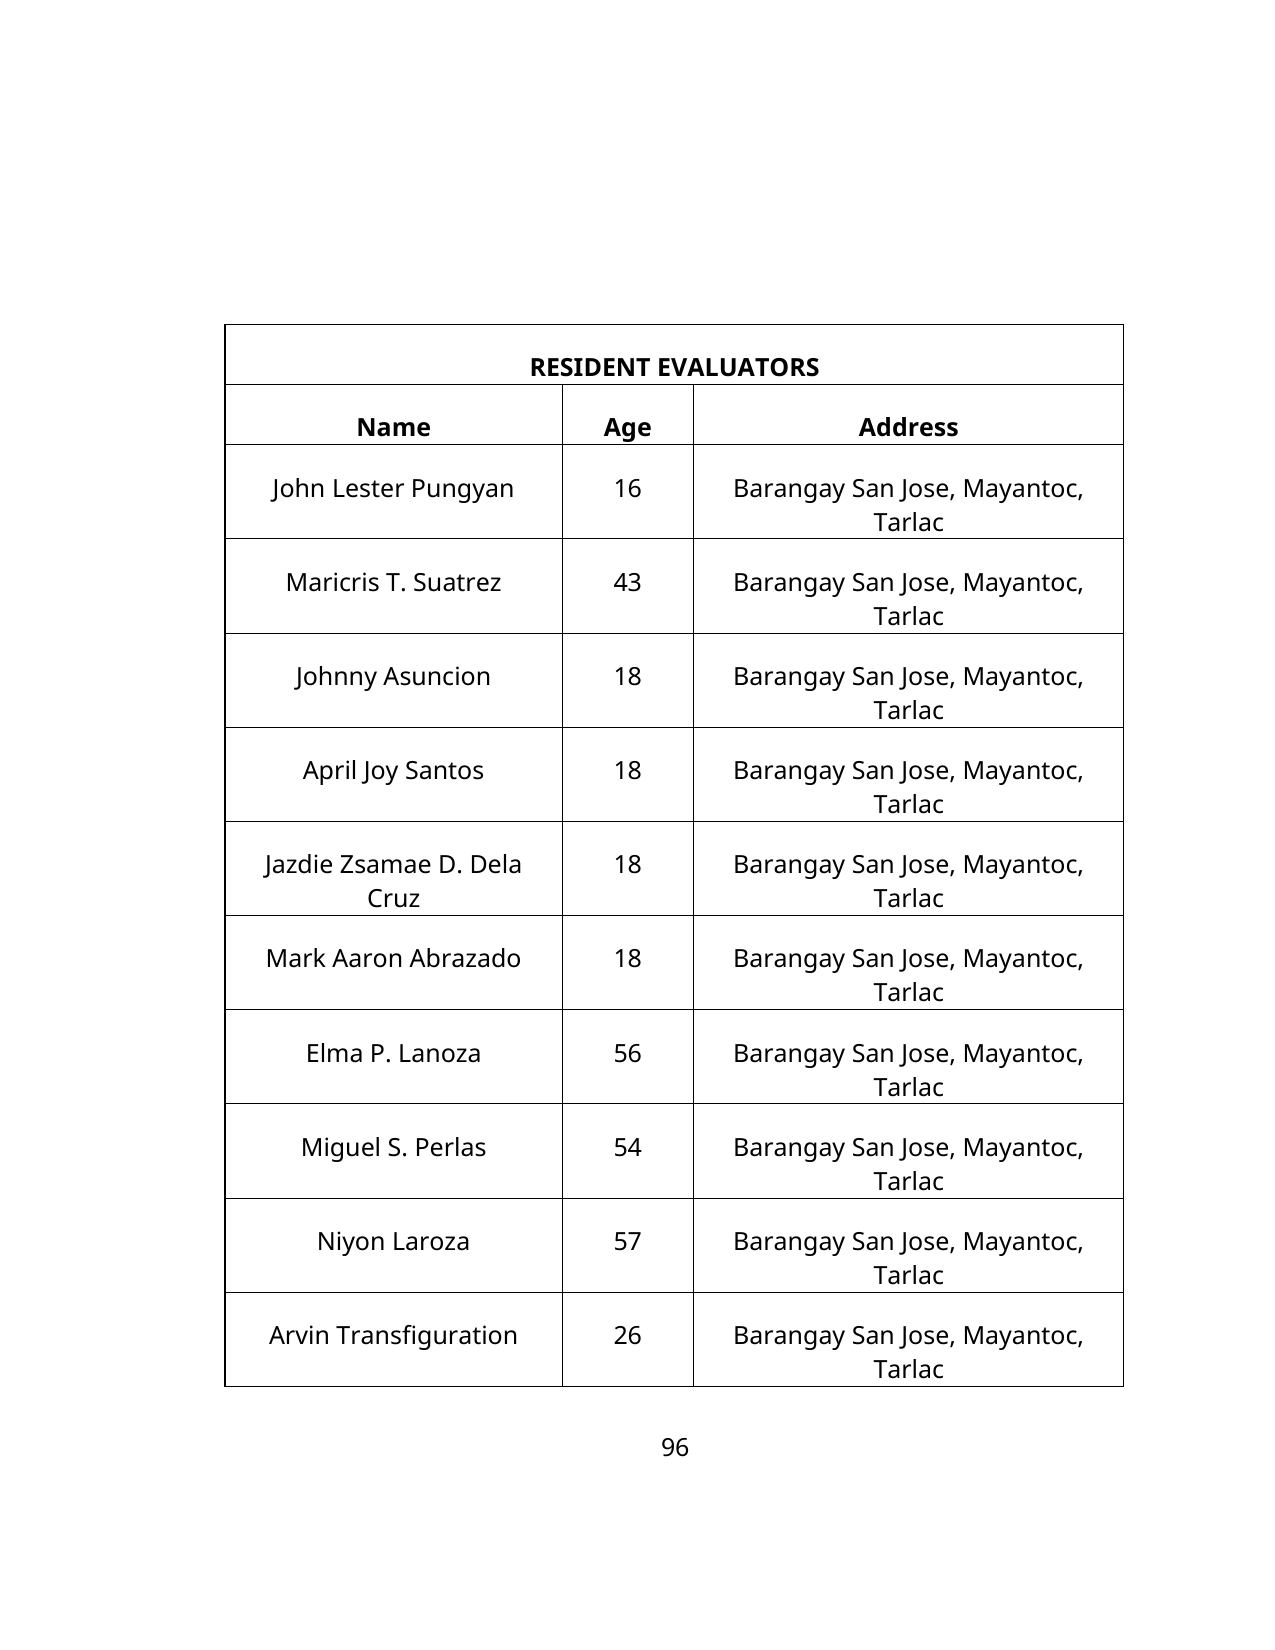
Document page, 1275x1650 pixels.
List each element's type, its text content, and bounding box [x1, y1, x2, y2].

table_header RESIDENT EVALUATORS [226, 325, 1123, 384]
table_cell 57 [563, 1199, 693, 1292]
table_cell Barangay San Jose, Mayantoc, Tarlac [694, 822, 1123, 915]
table_cell Barangay San Jose, Mayantoc, Tarlac [694, 1104, 1123, 1197]
table_cell Name [226, 385, 562, 444]
table_cell Barangay San Jose, Mayantoc, Tarlac [694, 1199, 1123, 1292]
table_cell Jazdie Zsamae D. Dela Cruz [226, 822, 562, 915]
table_cell Barangay San Jose, Mayantoc, Tarlac [694, 728, 1123, 821]
table_cell Barangay San Jose, Mayantoc, Tarlac [694, 634, 1123, 727]
table_cell 18 [563, 822, 693, 915]
table_cell Elma P. Lanoza [226, 1010, 562, 1103]
table_cell April Joy Santos [226, 728, 562, 821]
table_cell Arvin Transfiguration [226, 1293, 562, 1386]
table_cell 56 [563, 1010, 693, 1103]
table_cell 43 [563, 539, 693, 632]
table_cell Johnny Asuncion [226, 634, 562, 727]
table_cell Barangay San Jose, Mayantoc, Tarlac [694, 539, 1123, 632]
table_cell 54 [563, 1104, 693, 1197]
table_cell Barangay San Jose, Mayantoc, Tarlac [694, 445, 1123, 538]
table_cell Address [694, 385, 1123, 444]
table_cell Barangay San Jose, Mayantoc, Tarlac [694, 916, 1123, 1009]
table_cell 18 [563, 634, 693, 727]
table_cell 18 [563, 728, 693, 821]
table_cell 16 [563, 445, 693, 538]
table_cell Age [563, 385, 693, 444]
table_cell Miguel S. Perlas [226, 1104, 562, 1197]
table_cell Maricris T. Suatrez [226, 539, 562, 632]
table_cell 26 [563, 1293, 693, 1386]
table_cell Mark Aaron Abrazado [226, 916, 562, 1009]
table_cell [694, 1293, 1123, 1386]
table_cell Barangay San Jose, Mayantoc, Tarlac [694, 1010, 1123, 1103]
table_cell John Lester Pungyan [226, 445, 562, 538]
table_cell 18 [563, 916, 693, 1009]
table_cell Niyon Laroza [226, 1199, 562, 1292]
